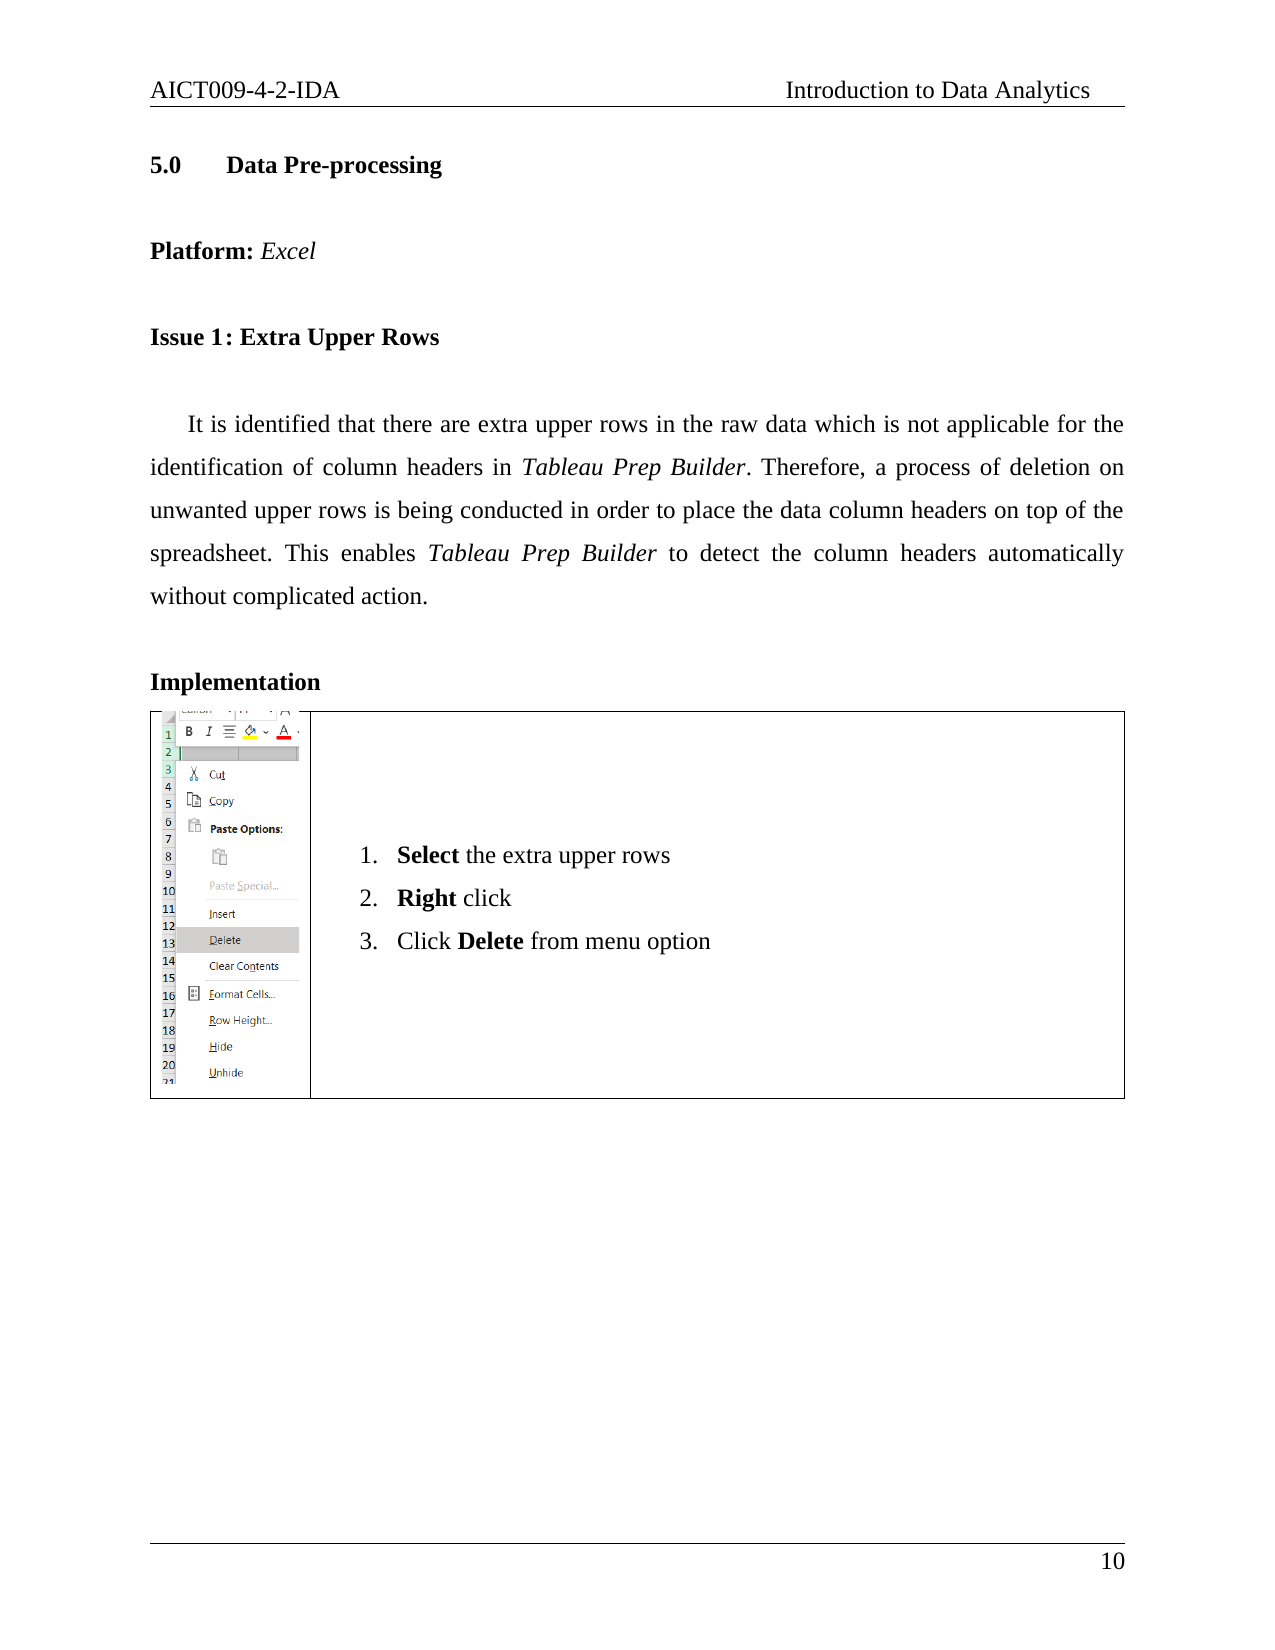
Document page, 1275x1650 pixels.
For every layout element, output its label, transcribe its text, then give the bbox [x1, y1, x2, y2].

list : Extra Upper Rows [150, 322, 1125, 351]
subtitle Data Pre-processing [150, 150, 1125, 179]
table_header Select the extra upper rows Right click Click Delete from menu option [311, 712, 1124, 1098]
text Implementation [150, 667, 1125, 696]
text It is identified that there are extra upper rows in the raw data which is not applicable for the identification of column headers in Tableau Prep Builder. Therefore, a process of deletion on unwanted upper rows is being conducted in order to place the data column headers on top of the spreadsheet. This enables Tableau Prep Builder to detect the column headers automatically without complicated action. [150, 409, 1125, 610]
text Platform: Excel [150, 236, 1125, 265]
picture [161, 711, 300, 1084]
table_header [151, 712, 310, 1098]
